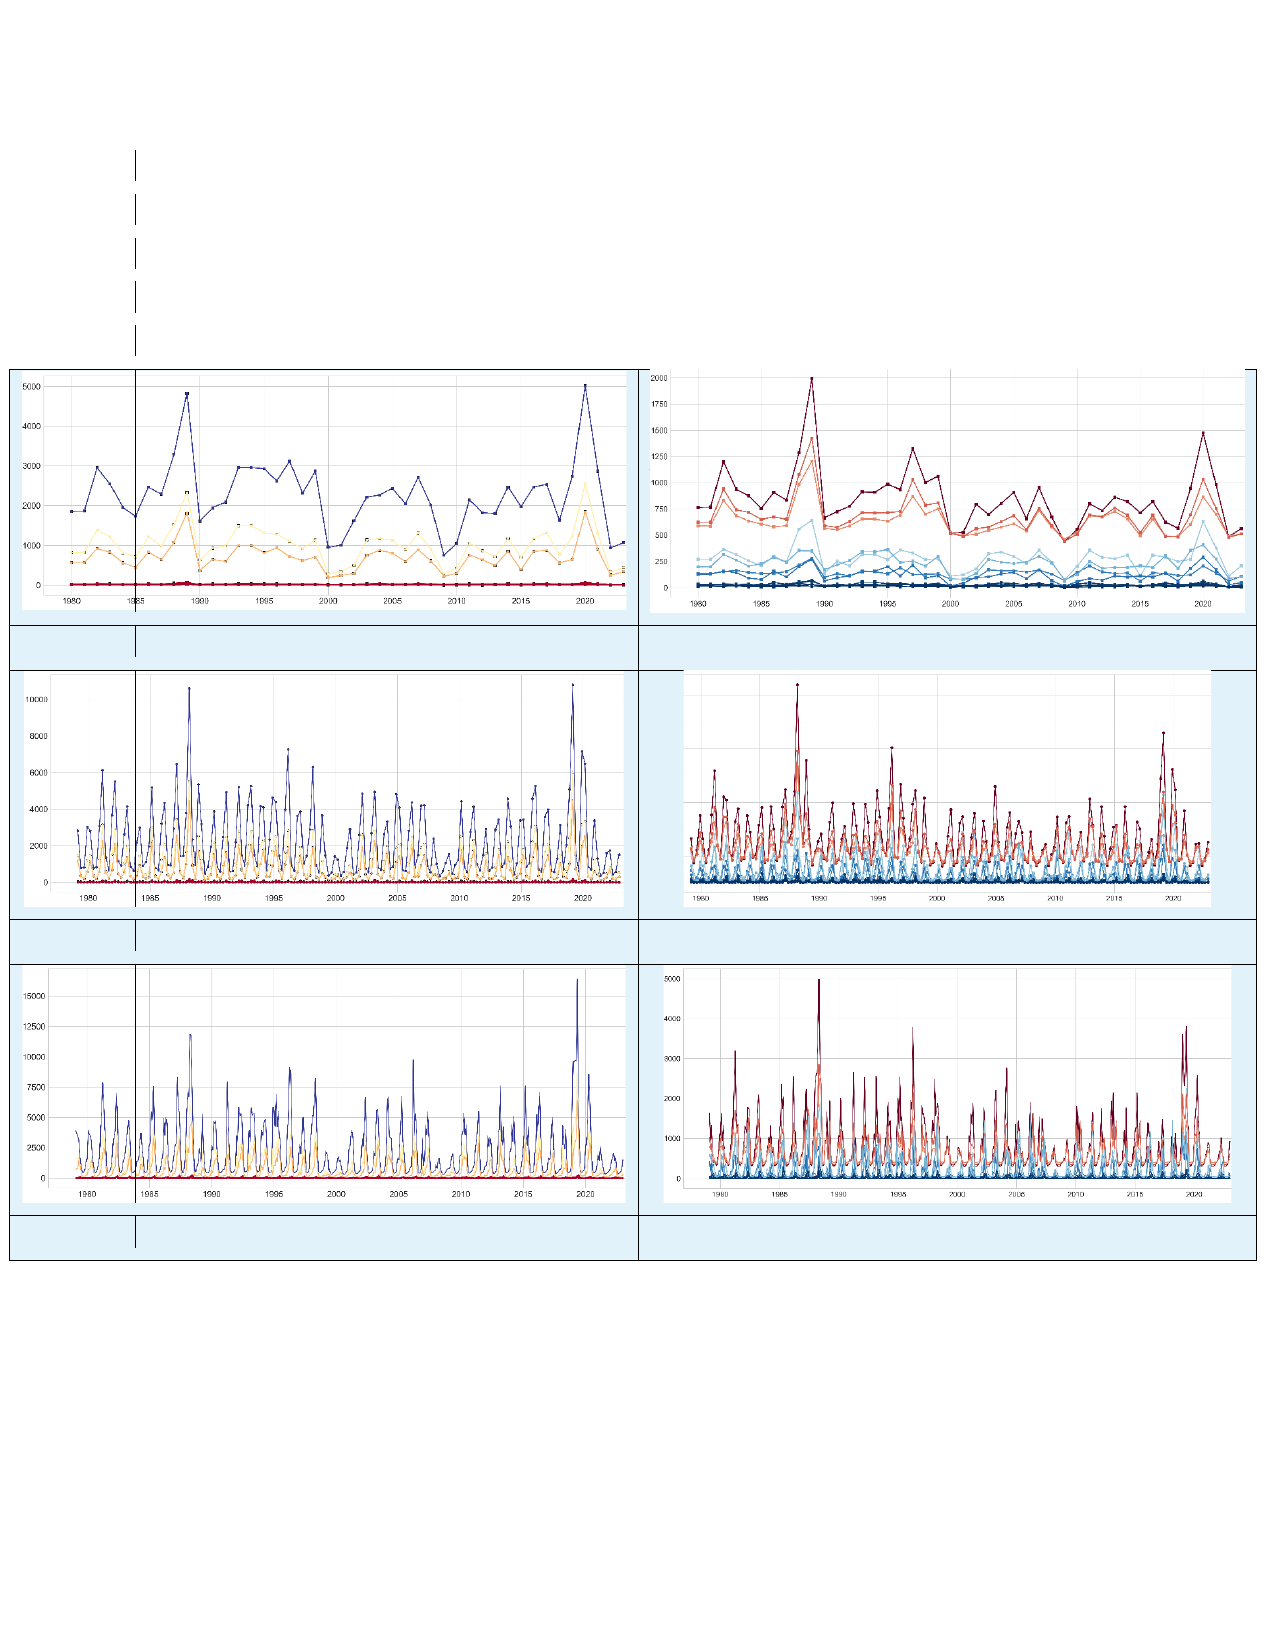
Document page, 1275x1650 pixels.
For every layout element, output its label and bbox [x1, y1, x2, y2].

picture [663, 965, 1232, 1203]
picture [683, 670, 1212, 907]
picture [649, 369, 1245, 613]
picture [22, 965, 135, 1203]
picture [136, 671, 624, 907]
picture [136, 965, 626, 1203]
picture [21, 371, 135, 610]
picture [136, 371, 627, 610]
picture [24, 671, 135, 907]
